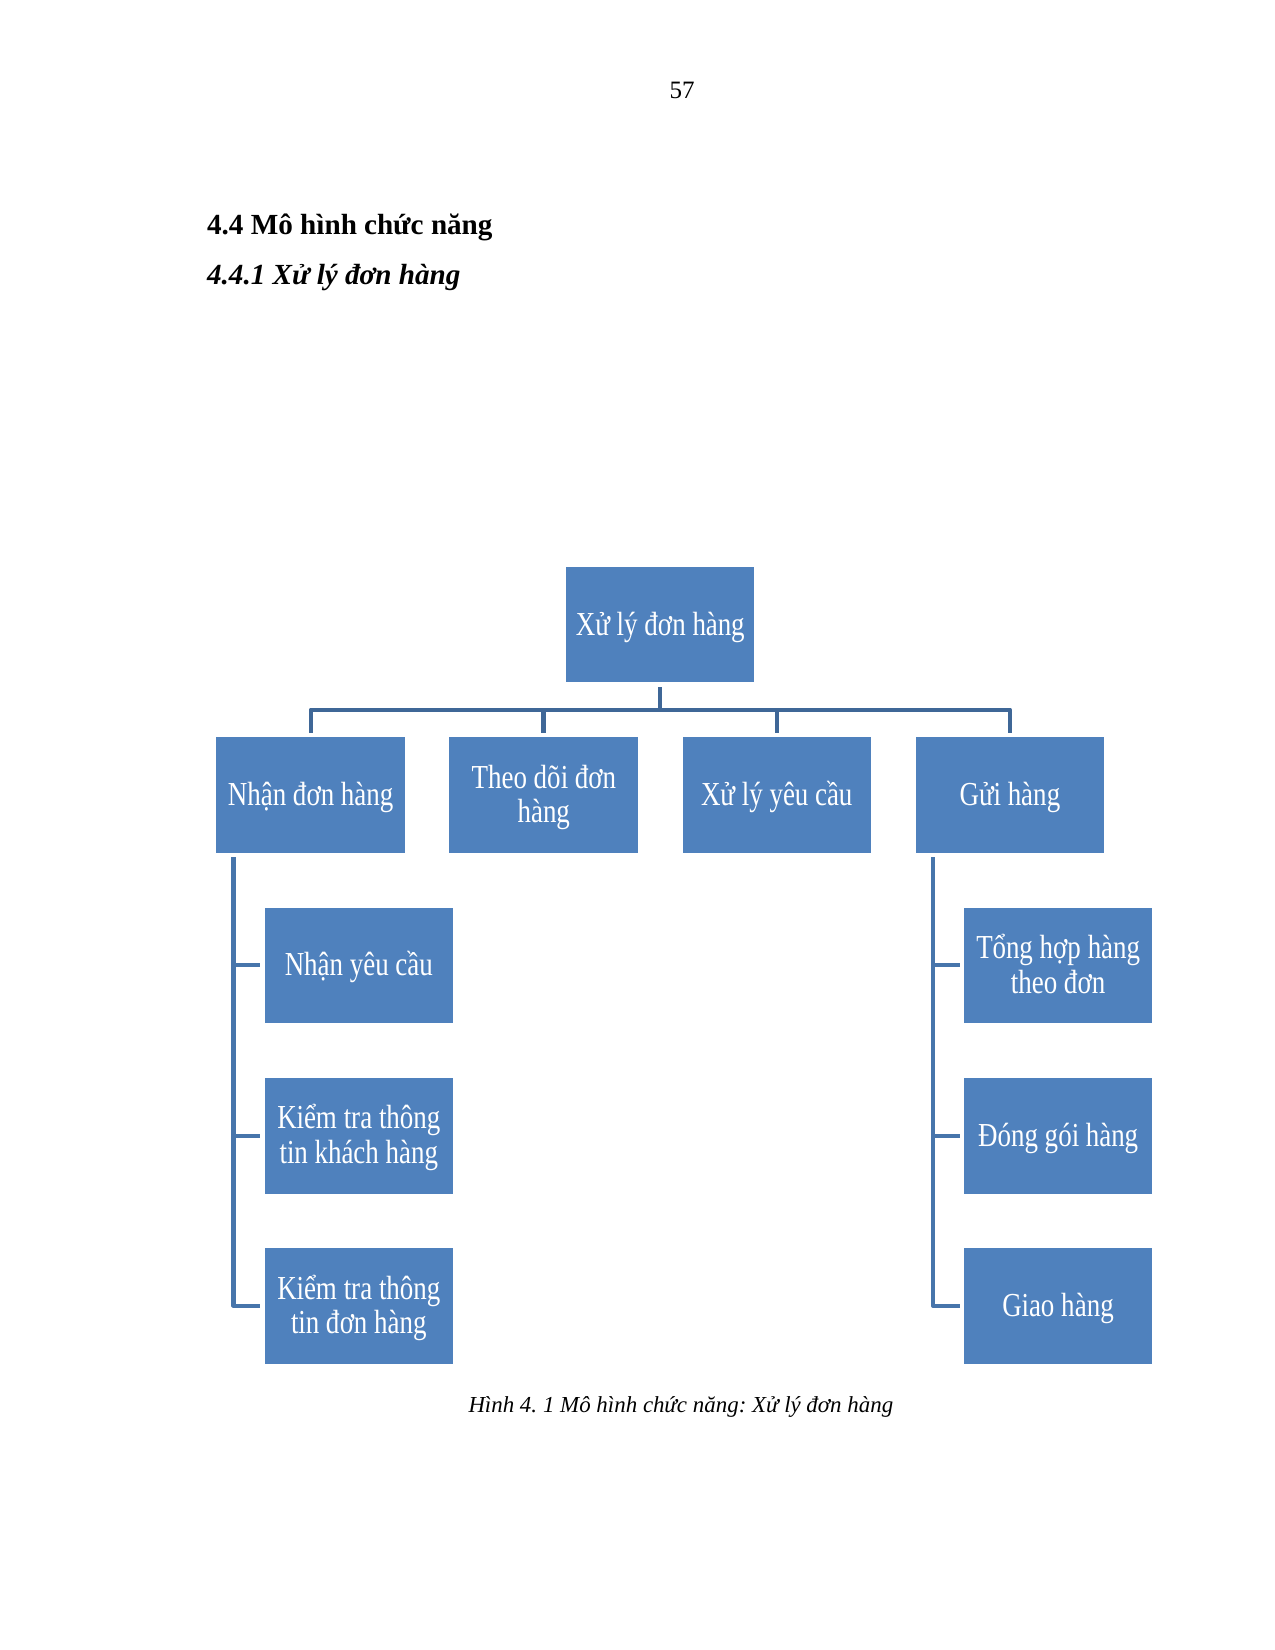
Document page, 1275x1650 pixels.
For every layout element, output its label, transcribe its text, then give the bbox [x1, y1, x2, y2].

list Mô hình chức năng [207, 207, 1157, 240]
text Hình 4. 1 Mô hình chức năng: Xử lý đơn hàng [207, 1391, 1157, 1418]
list Xử lý đơn hàng [207, 257, 1157, 291]
